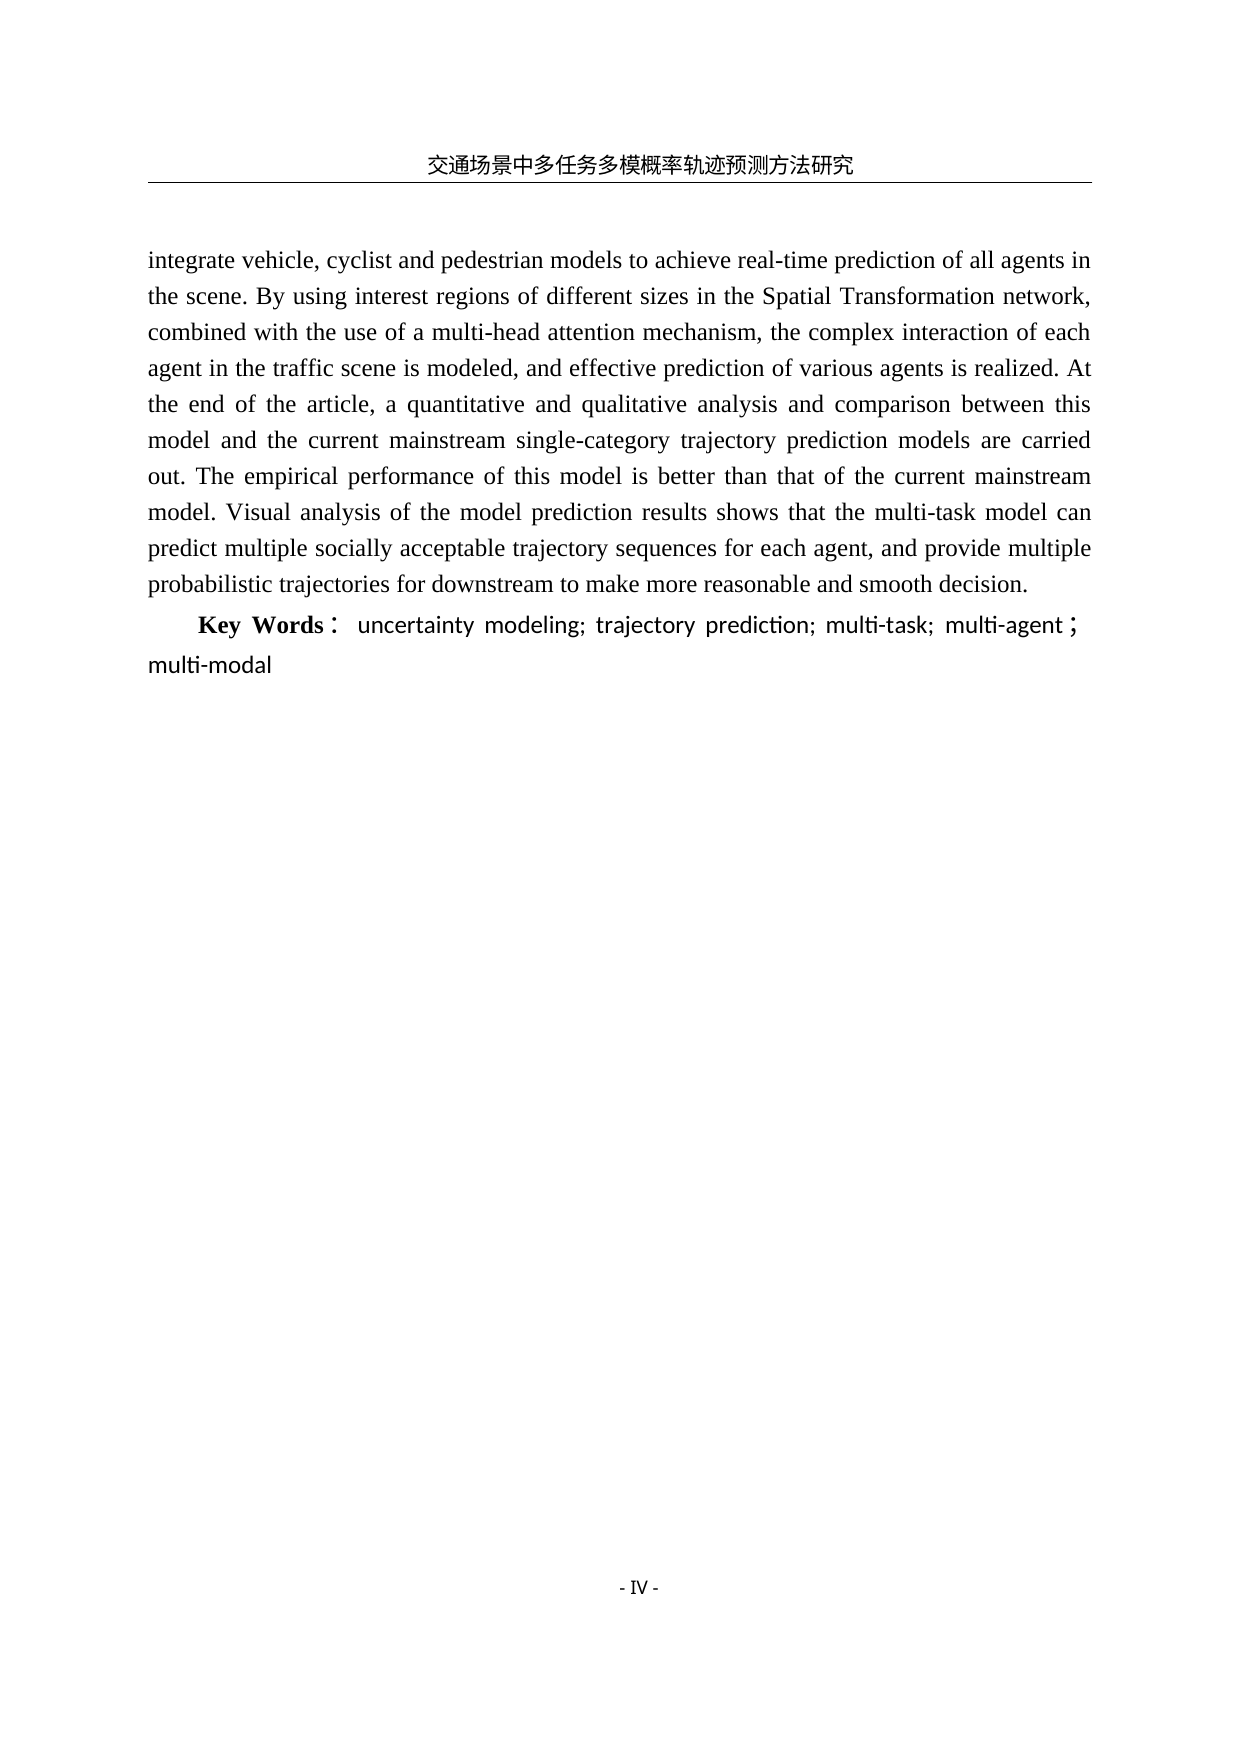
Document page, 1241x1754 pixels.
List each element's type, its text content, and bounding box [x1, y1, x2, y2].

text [148, 246, 1092, 598]
text Key Words：uncertainty modeling; trajectory prediction; multi-task; multi-agent；multi-modal [148, 605, 1092, 679]
